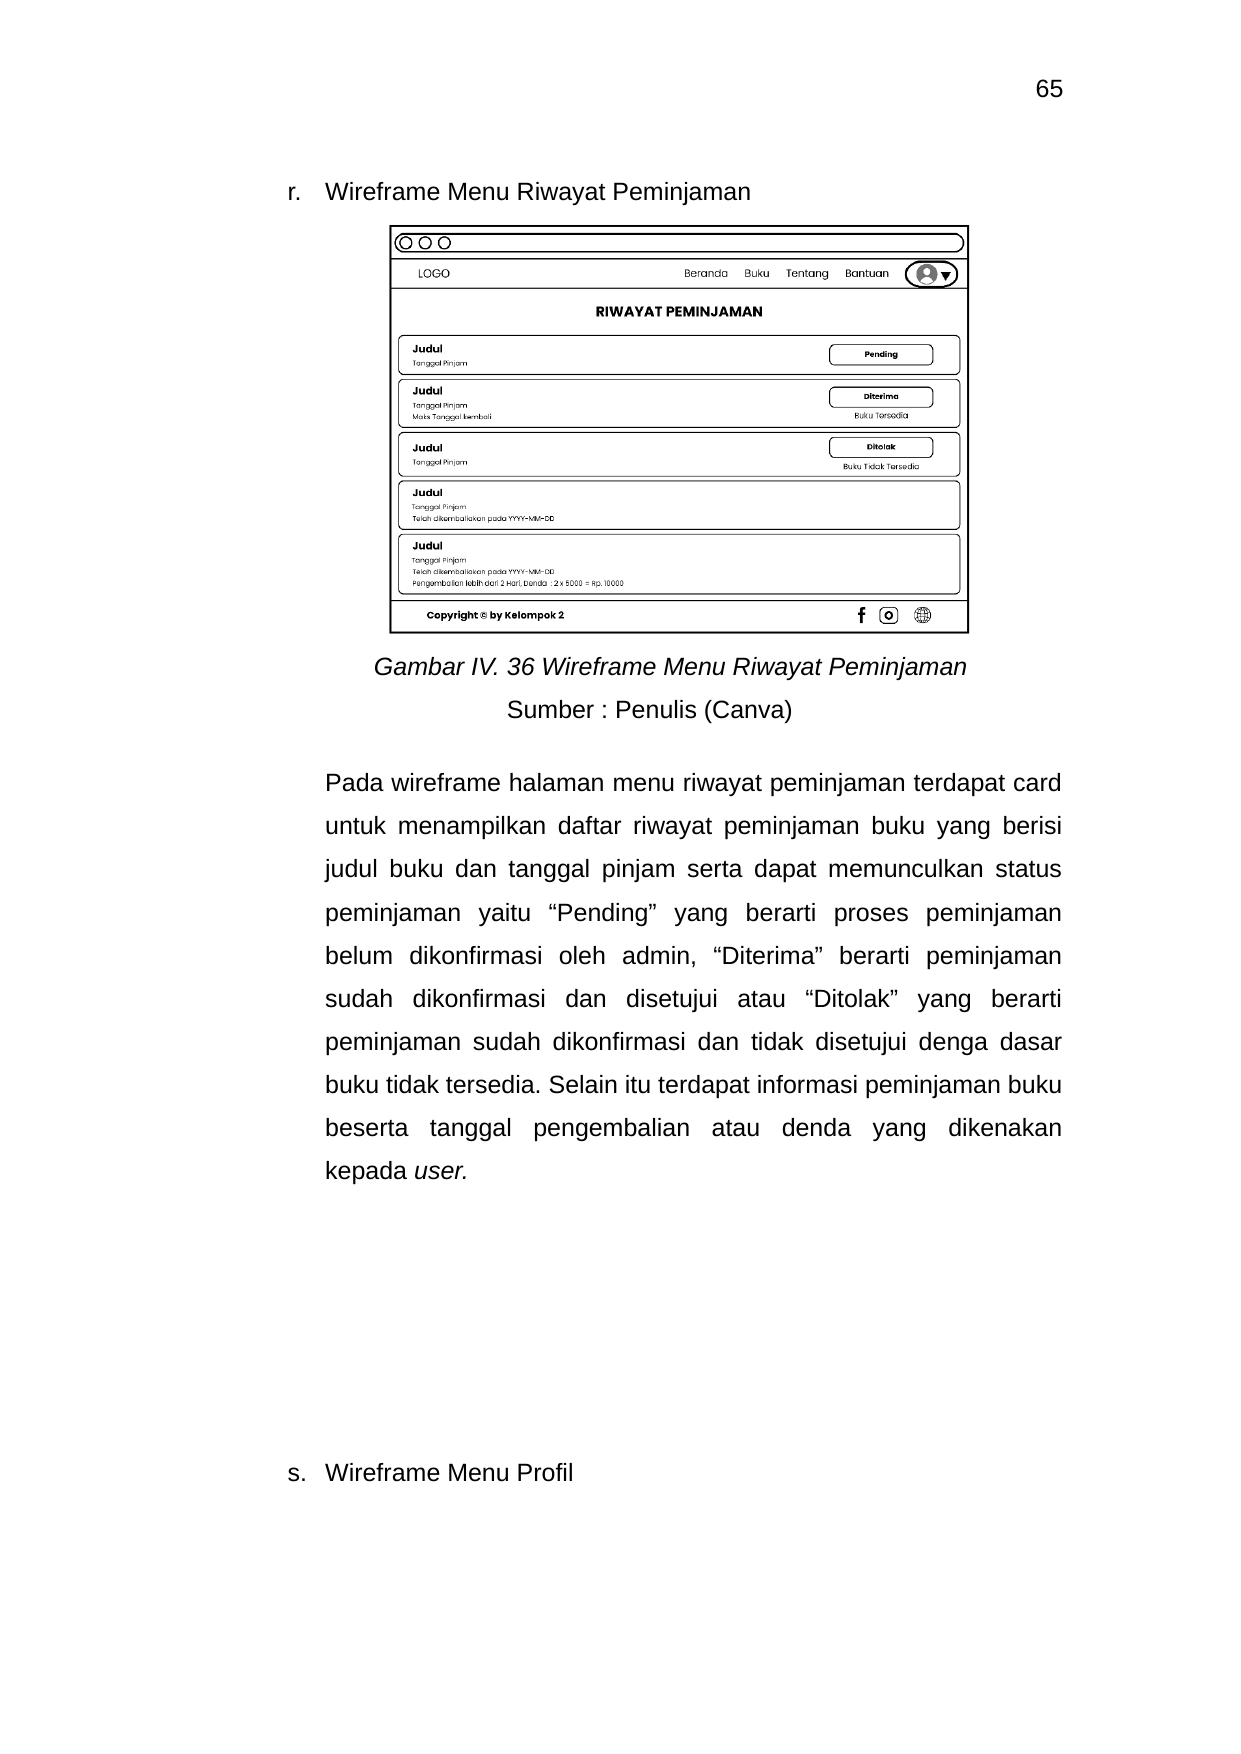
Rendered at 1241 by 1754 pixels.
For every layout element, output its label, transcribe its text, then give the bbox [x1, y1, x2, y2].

text Sumber : Penulis (Canva) [236, 695, 1063, 724]
list Wireframe Menu Profil [287, 1458, 1063, 1487]
text Pada wireframe halaman menu riwayat peminjaman terdapat card untuk menampilkan daftar riwayat peminjaman buku yang berisi judul buku dan tanggal pinjam serta dapat memunculkan status peminjaman yaitu “Pending” yang berarti proses peminjaman belum dikonfirmasi oleh admin, “Diterima” berarti peminjaman sudah dikonfirmasi dan disetujui atau “Ditolak” yang berarti peminjaman sudah dikonfirmasi dan tidak disetujui denga dasar buku tidak tersedia. Selain itu terdapat informasi peminjaman buku beserta tanggal pengembalian atau denda yang dikenakan kepada user. [325, 768, 1063, 1185]
list Wireframe Menu Riwayat Peminjaman [287, 177, 1063, 206]
picture [383, 220, 975, 638]
